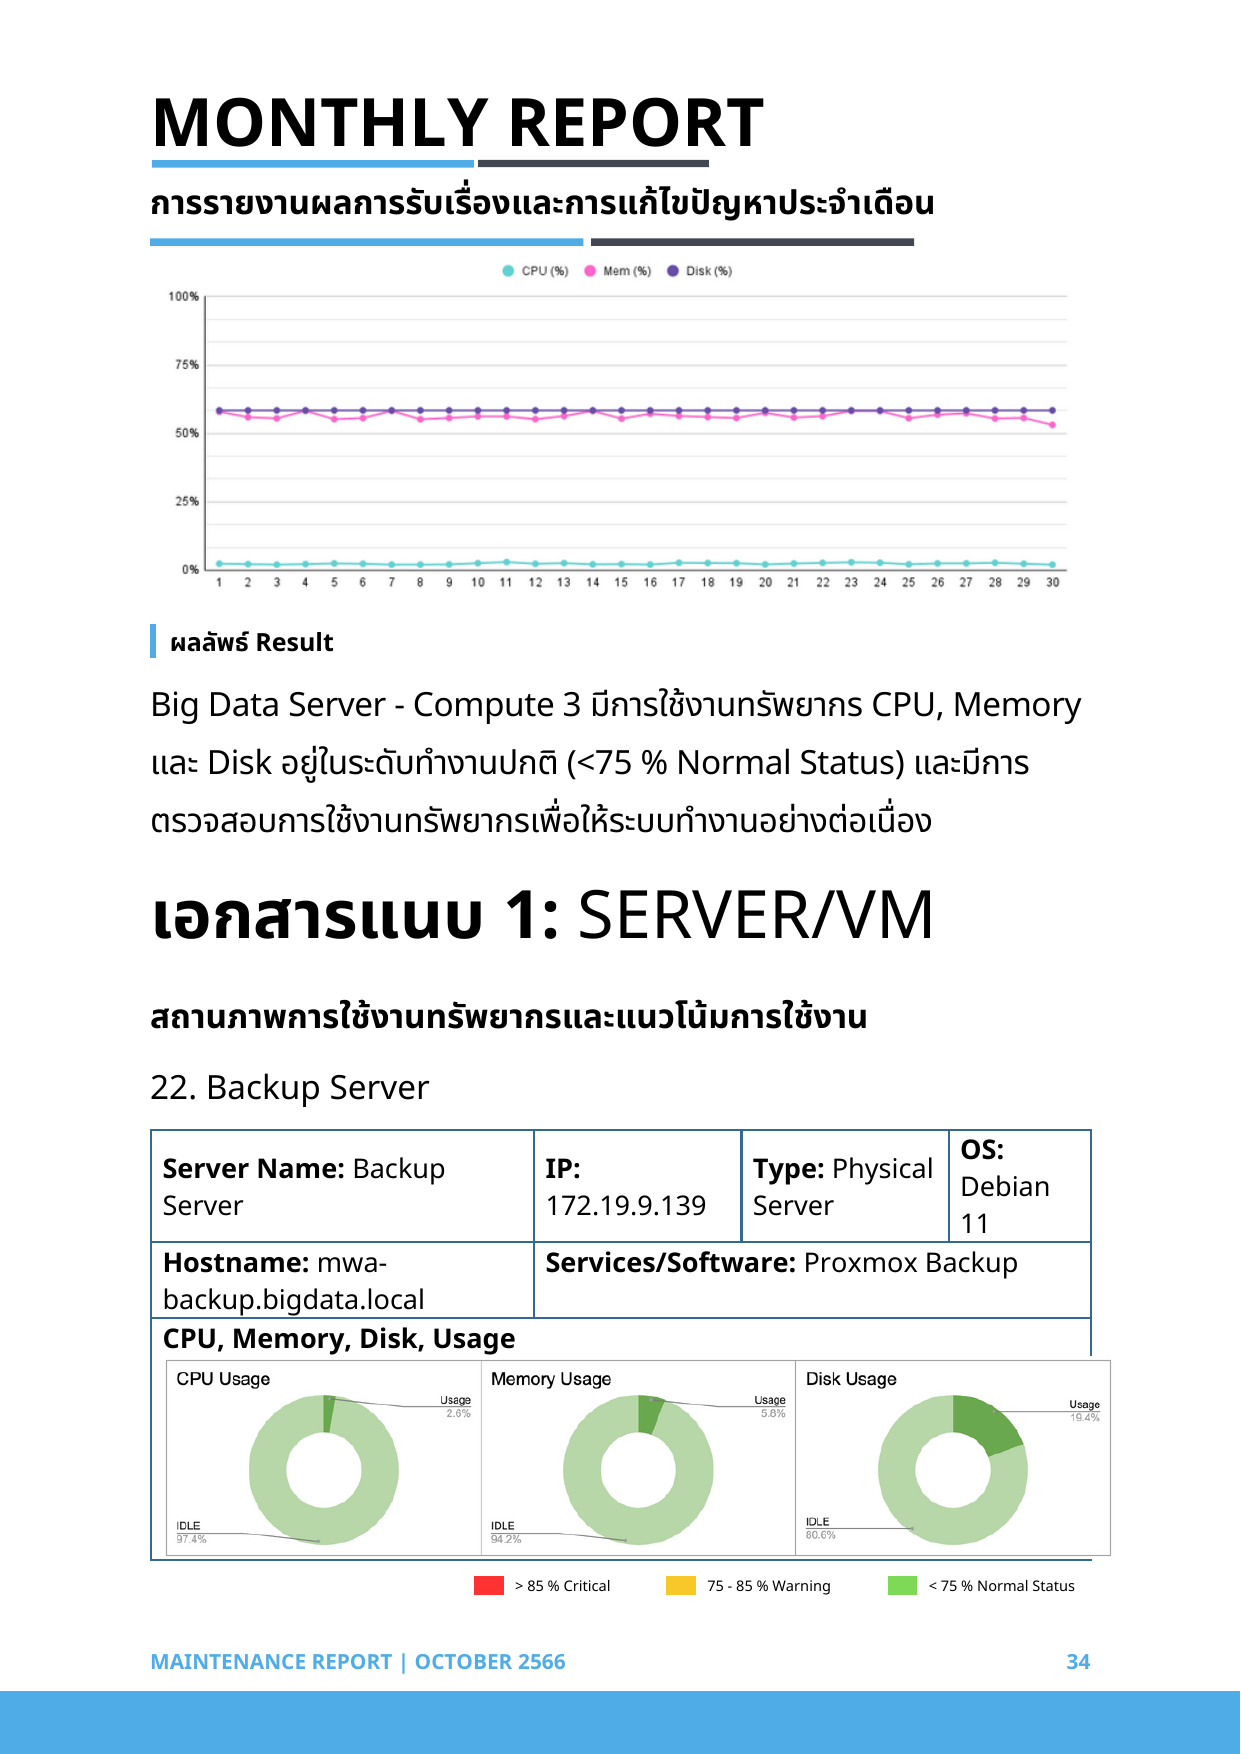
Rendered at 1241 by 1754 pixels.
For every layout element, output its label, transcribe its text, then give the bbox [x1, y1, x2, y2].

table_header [917, 1576, 1089, 1595]
table_cell Hostname: mwa-backup.bigdata.local [152, 1243, 533, 1317]
table_header [474, 1576, 504, 1595]
picture [162, 1356, 1114, 1559]
text สถานภาพการใช้งานทรัพยากรและแนวโน้มการใช้งาน [150, 993, 1090, 1044]
table_cell CPU, Memory, Disk, Usage [152, 1319, 1090, 1559]
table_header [696, 1576, 888, 1595]
table_header [666, 1576, 696, 1595]
text เอกสารแนบ 1: SERVER/VM [150, 867, 1090, 968]
table_header IP: 172.19.9.139 [535, 1131, 740, 1241]
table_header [504, 1576, 666, 1595]
text 22. Backup Server [150, 1064, 1090, 1109]
text Big Data Server - Compute 3 มีการใช้งานทรัพยากร CPU, Memory และ Disk อยู่ในระดับทำงานปกติ (<75 % Normal Status) และมีการตรวจสอบการใช้งานทรัพยากรเพื่อให้ระบบทำงานอย่างต่อเนื่อง [150, 681, 1090, 847]
text ผลลัพธ์ Result [150, 624, 1090, 662]
table_cell Services/Software: Proxmox Backup [535, 1243, 1090, 1317]
table_header [888, 1576, 917, 1595]
table_header Server Name: Backup Server [152, 1131, 533, 1241]
picture [150, 246, 1085, 608]
table_header OS: Debian 11 [950, 1131, 1090, 1241]
table_header Type: Physical Server [743, 1131, 948, 1241]
